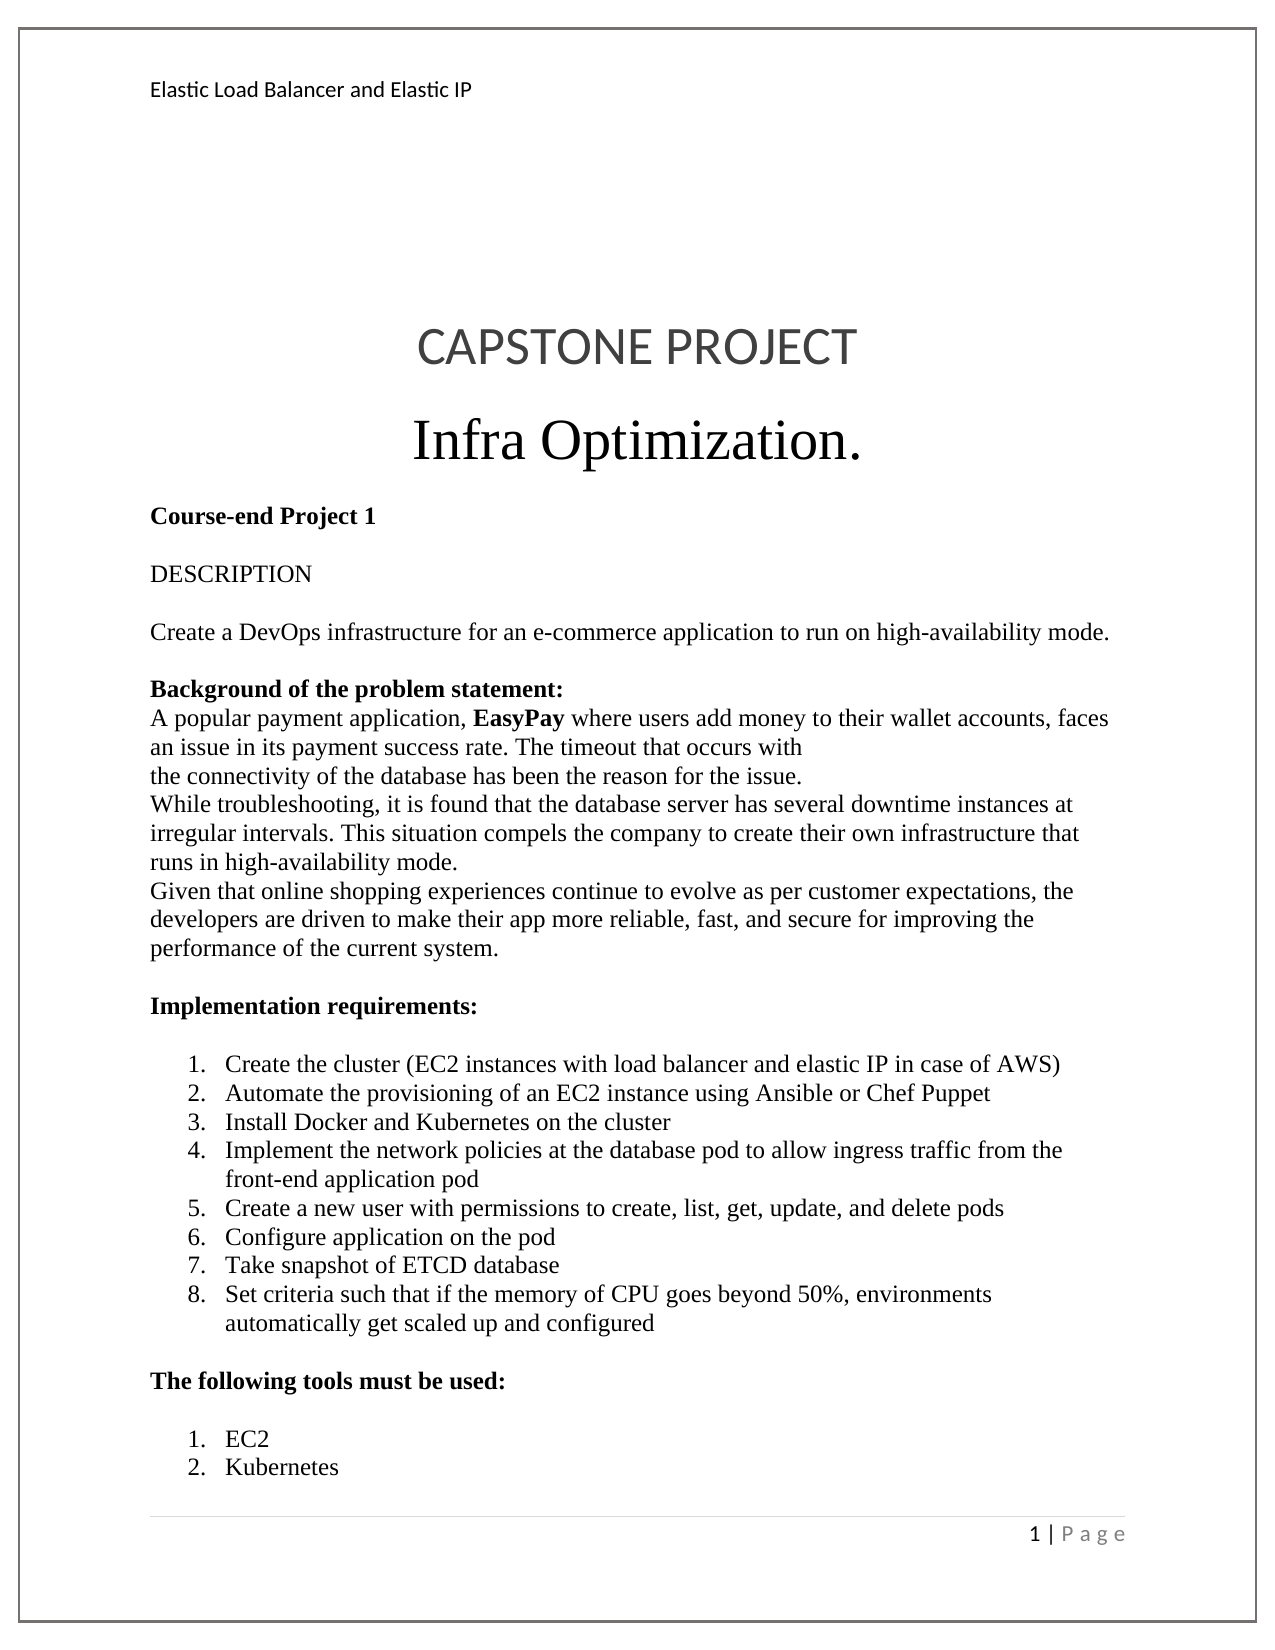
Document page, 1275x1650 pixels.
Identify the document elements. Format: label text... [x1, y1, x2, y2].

text The following tools must be used: [150, 1366, 1125, 1394]
list Install Docker and Kubernetes on the cluster [187, 1107, 1125, 1135]
list Implement the network policies at the database pod to allow ingress traffic from the front-end application pod [187, 1135, 1125, 1193]
list Kubernetes [187, 1452, 1125, 1481]
list Configure application on the pod [187, 1222, 1125, 1250]
text Implementation requirements: [150, 991, 1125, 1020]
list Create the cluster (EC2 instances with load balancer and elastic IP in case of AWS) [187, 1049, 1125, 1078]
text Infra Optimization. [150, 404, 1125, 472]
list Create a new user with permissions to create, list, get, update, and delete pods [187, 1193, 1125, 1222]
list EC2 [187, 1424, 1125, 1452]
text CAPSTONE PROJECT [150, 312, 1125, 378]
list Set criteria such that if the memory of CPU goes beyond 50%, environments automatically get scaled up and configured [187, 1279, 1125, 1337]
text Create a DevOps infrastructure for an e-commerce application to run on high-availability mode. [150, 617, 1125, 645]
list Automate the provisioning of an EC2 instance using Ansible or Chef Puppet [187, 1078, 1125, 1107]
text DESCRIPTION [150, 559, 1125, 587]
list Take snapshot of ETCD database [187, 1250, 1125, 1279]
text Background of the problem statement: A popular payment application, EasyPay where users add money to their wallet accounts, faces an issue in its payment success rate. The timeout that occurs with the connectivity of the database has been the reason for the issue. While troubleshooting, it is found that the database server has several downtime instances at irregular intervals. This situation compels the company to create their own infrastructure that runs in high-availability mode. Given that online shopping experiences continue to evolve as per customer expectations, the developers are driven to make their app more reliable, fast, and secure for improving the performance of the current system. [150, 674, 1125, 962]
text Course-end Project 1 [150, 501, 1125, 529]
